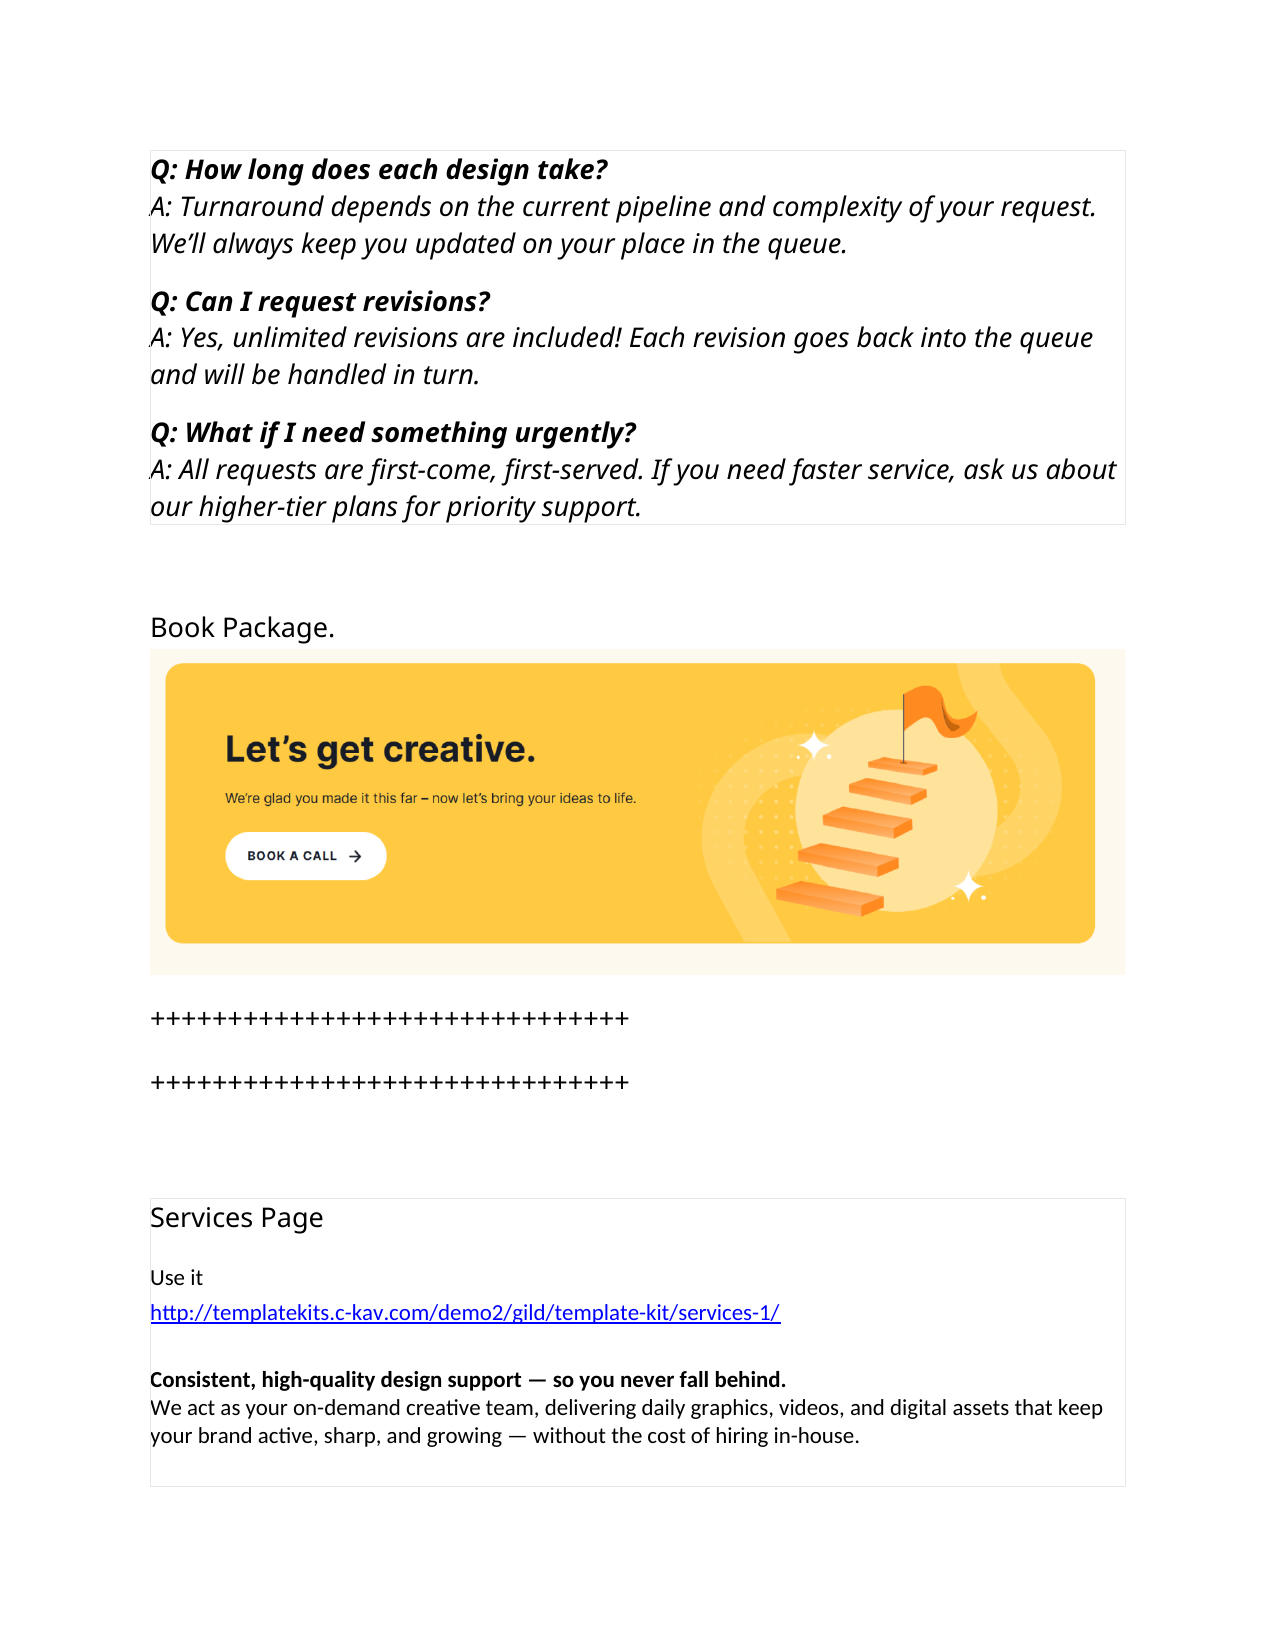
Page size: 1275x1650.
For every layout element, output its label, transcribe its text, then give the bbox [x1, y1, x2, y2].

text Q: How long does each design take? A: Turnaround depends on the current pipeline and complexity of your request. We’ll always keep you updated on your place in the queue. [151, 151, 1125, 261]
text +++++++++++++++++++++++++++++++ [150, 1000, 1125, 1037]
text Book Package. [150, 609, 1125, 649]
picture [150, 649, 1125, 975]
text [151, 1199, 1125, 1486]
text +++++++++++++++++++++++++++++++ [150, 1063, 1125, 1100]
text Q: Can I request revisions? A: Yes, unlimited revisions are included! Each revision goes back into the queue and will be handled in turn. [151, 281, 1125, 393]
text Q: What if I need something urgently? A: All requests are first-come, first-served. If you need faster service, ask us about our higher-tier plans for priority support. [151, 413, 1125, 524]
